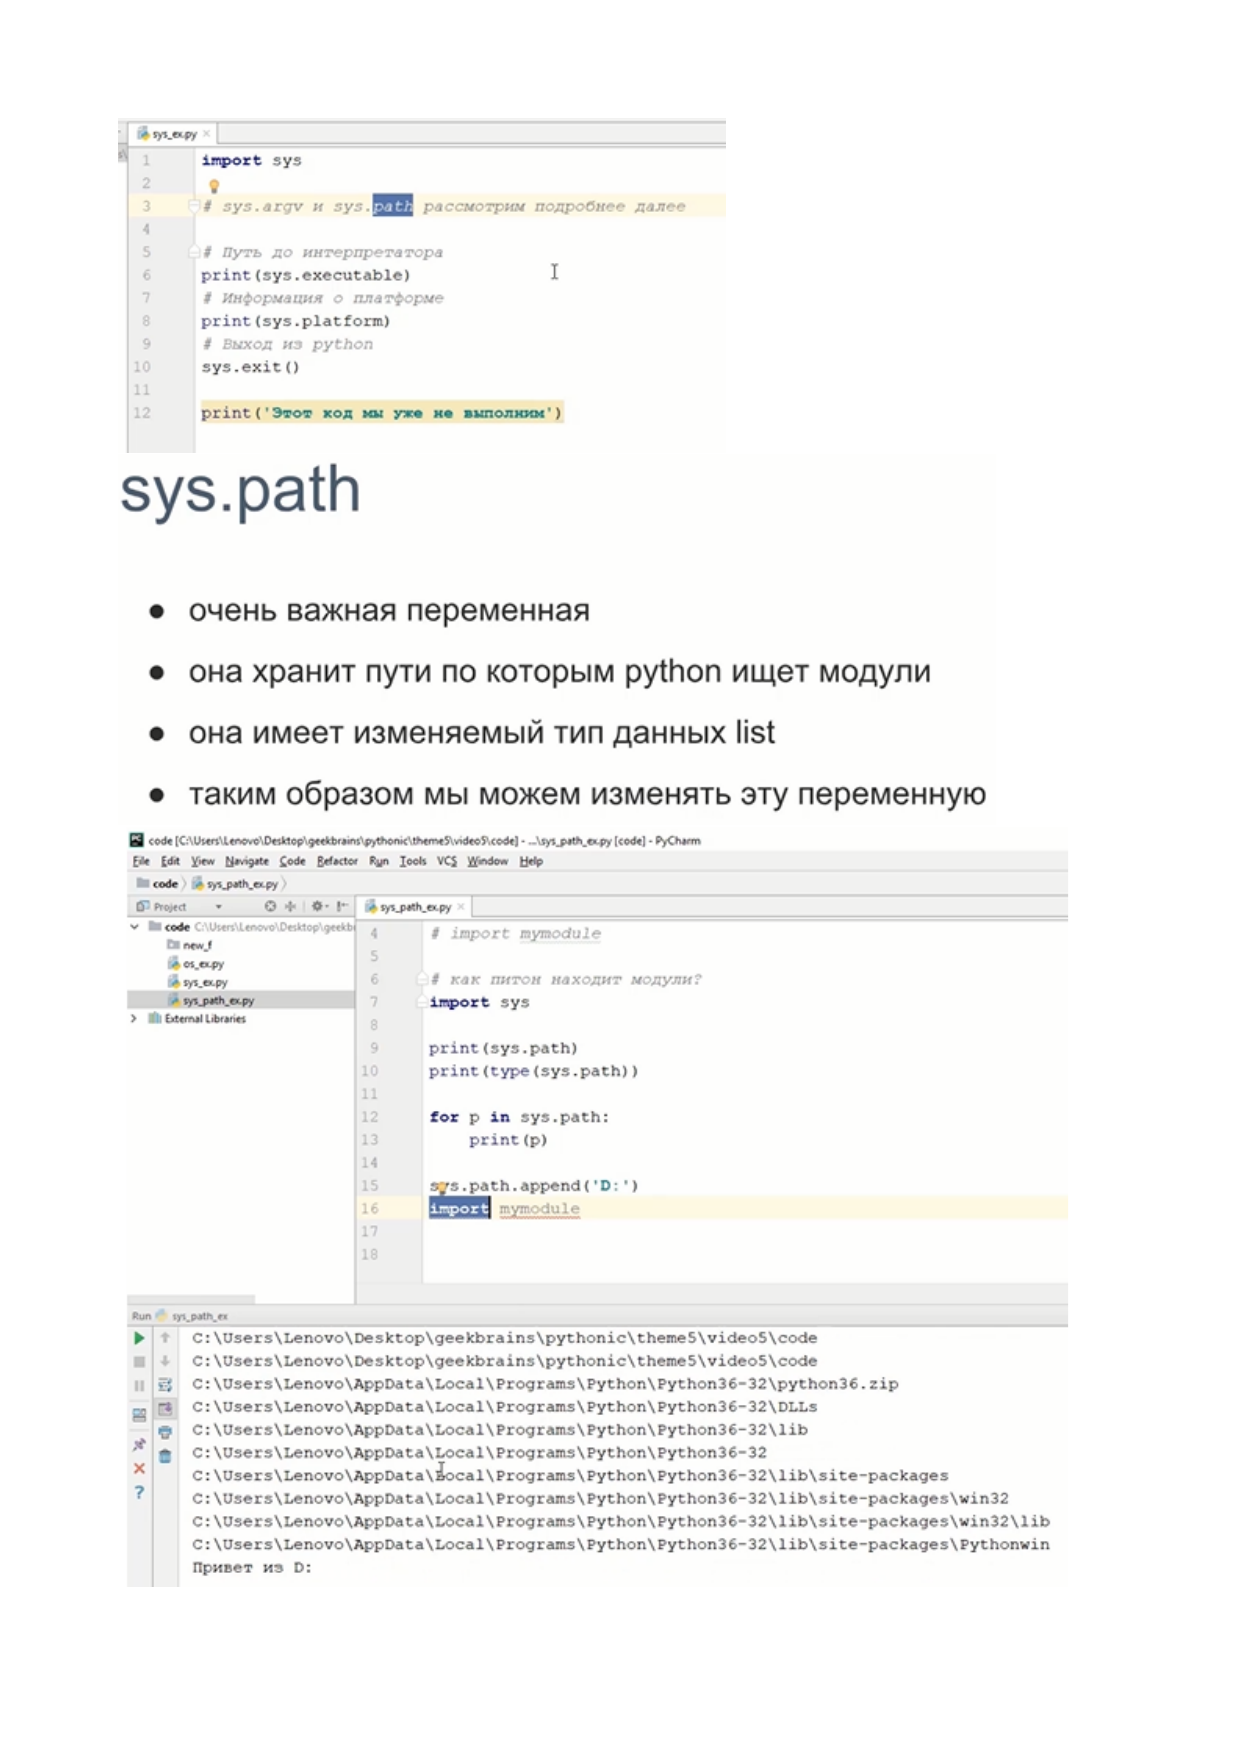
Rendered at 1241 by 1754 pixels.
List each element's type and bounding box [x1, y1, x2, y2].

picture [118, 118, 726, 453]
picture [118, 827, 1069, 1587]
picture [118, 454, 997, 825]
